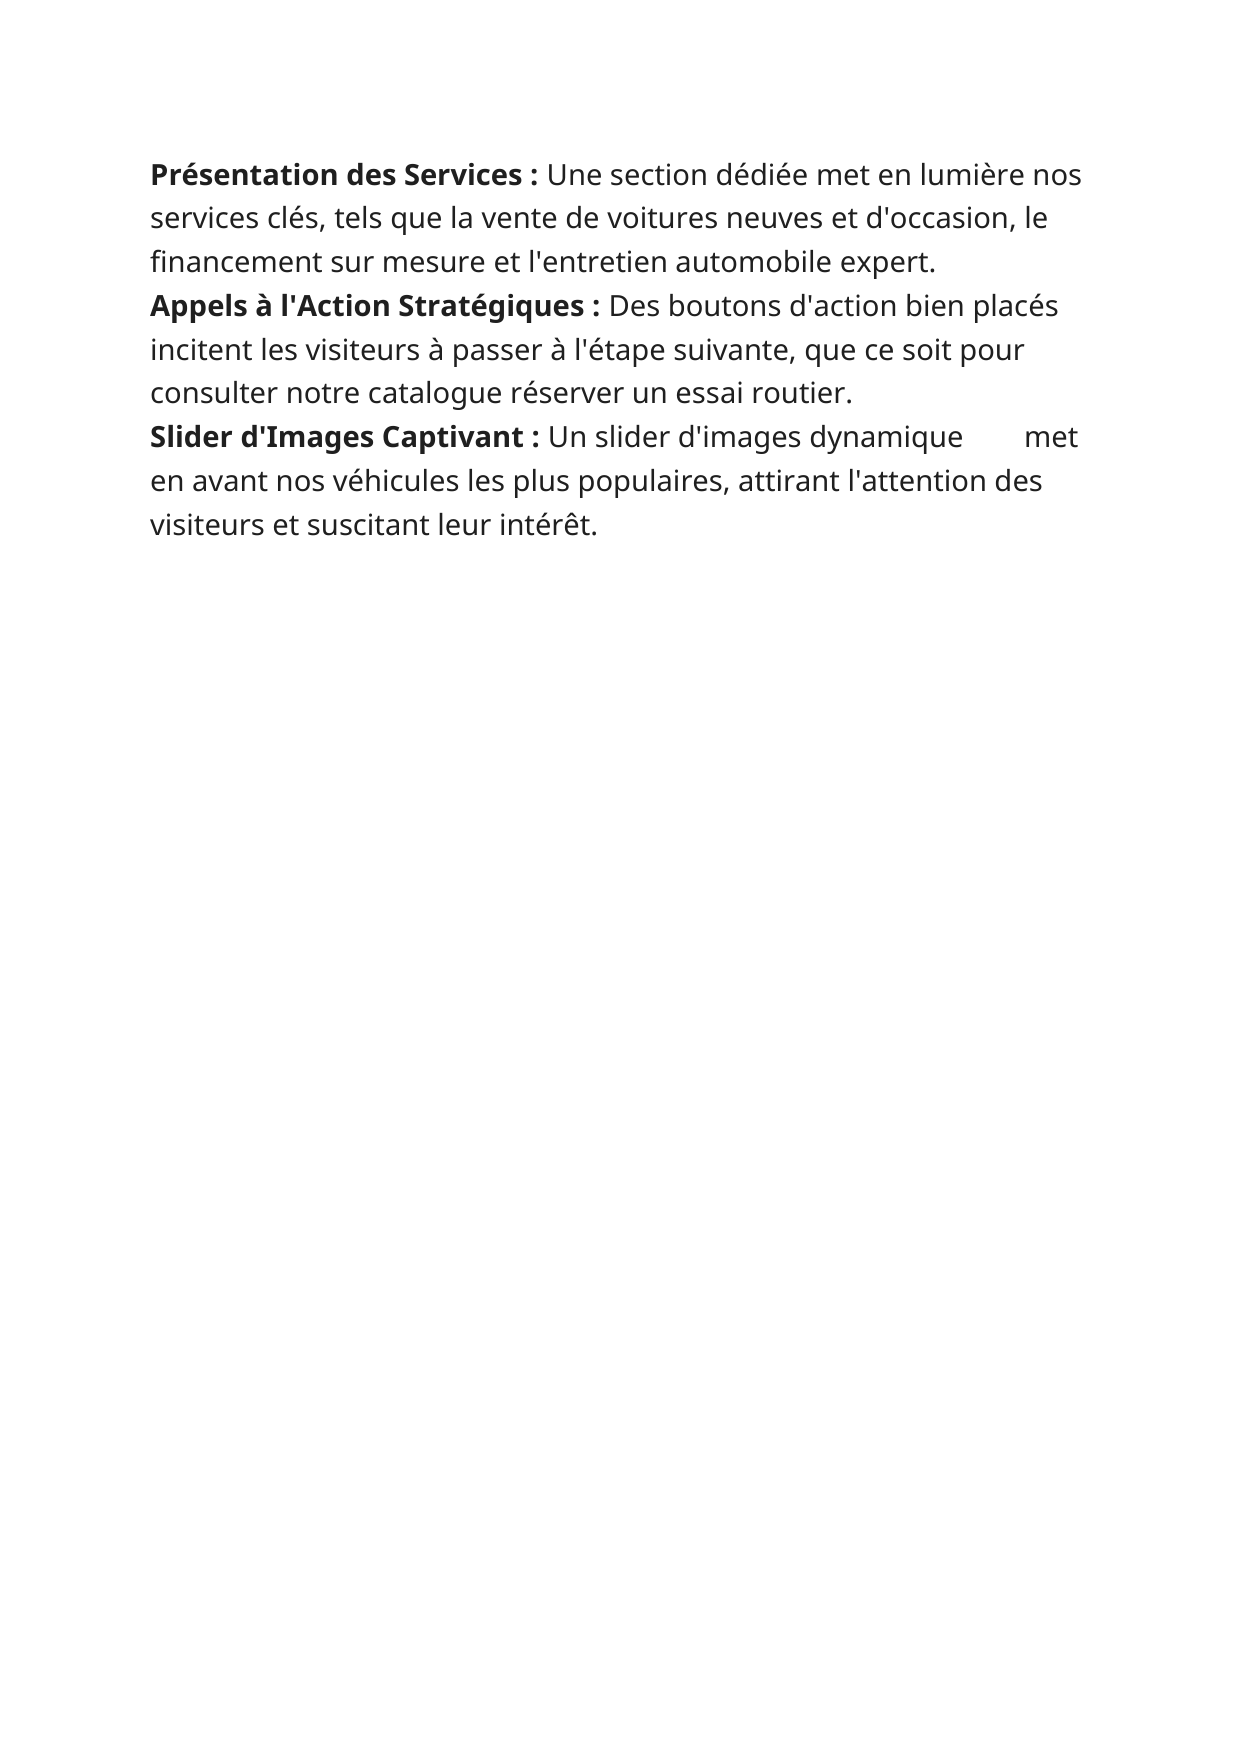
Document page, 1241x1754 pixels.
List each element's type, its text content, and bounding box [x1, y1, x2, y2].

text Slider d'Images Captivant : Un slider d'images dynamique met en avant nos véhicules les plus populaires, attirant l'attention des visiteurs et suscitant leur intérêt. [150, 412, 1090, 544]
text Appels à l'Action Stratégiques : Des boutons d'action bien placés incitent les visiteurs à passer à l'étape suivante, que ce soit pour consulter notre catalogue réserver un essai routier. [150, 281, 1090, 412]
text Présentation des Services : Une section dédiée met en lumière nos services clés, tels que la vente de voitures neuves et d'occasion, le financement sur mesure et l'entretien automobile expert. [150, 150, 1090, 281]
